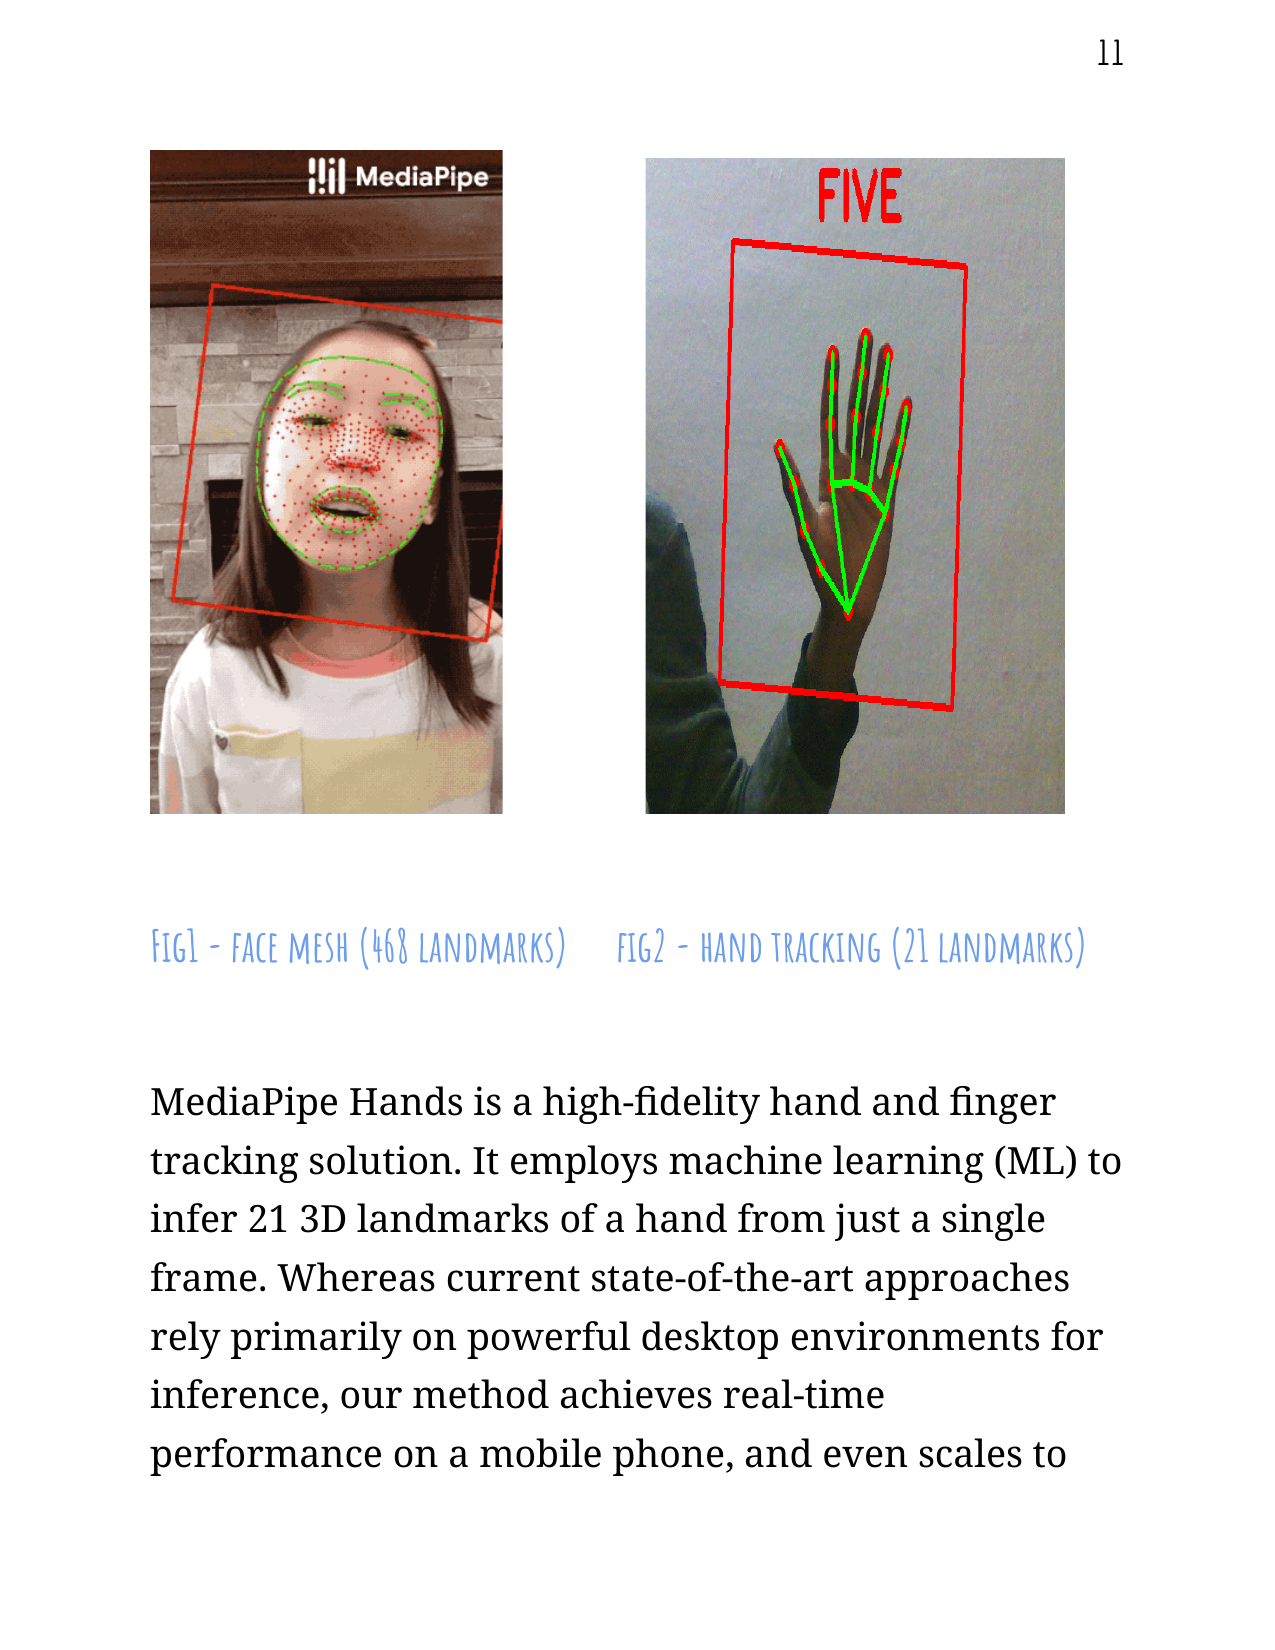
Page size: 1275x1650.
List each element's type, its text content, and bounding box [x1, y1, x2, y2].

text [150, 1075, 1125, 1478]
picture [150, 150, 503, 814]
picture [645, 158, 1065, 814]
text Fig1 - face mesh (468 landmarks) fig2 - hand tracking (21 landmarks) [150, 917, 1125, 973]
